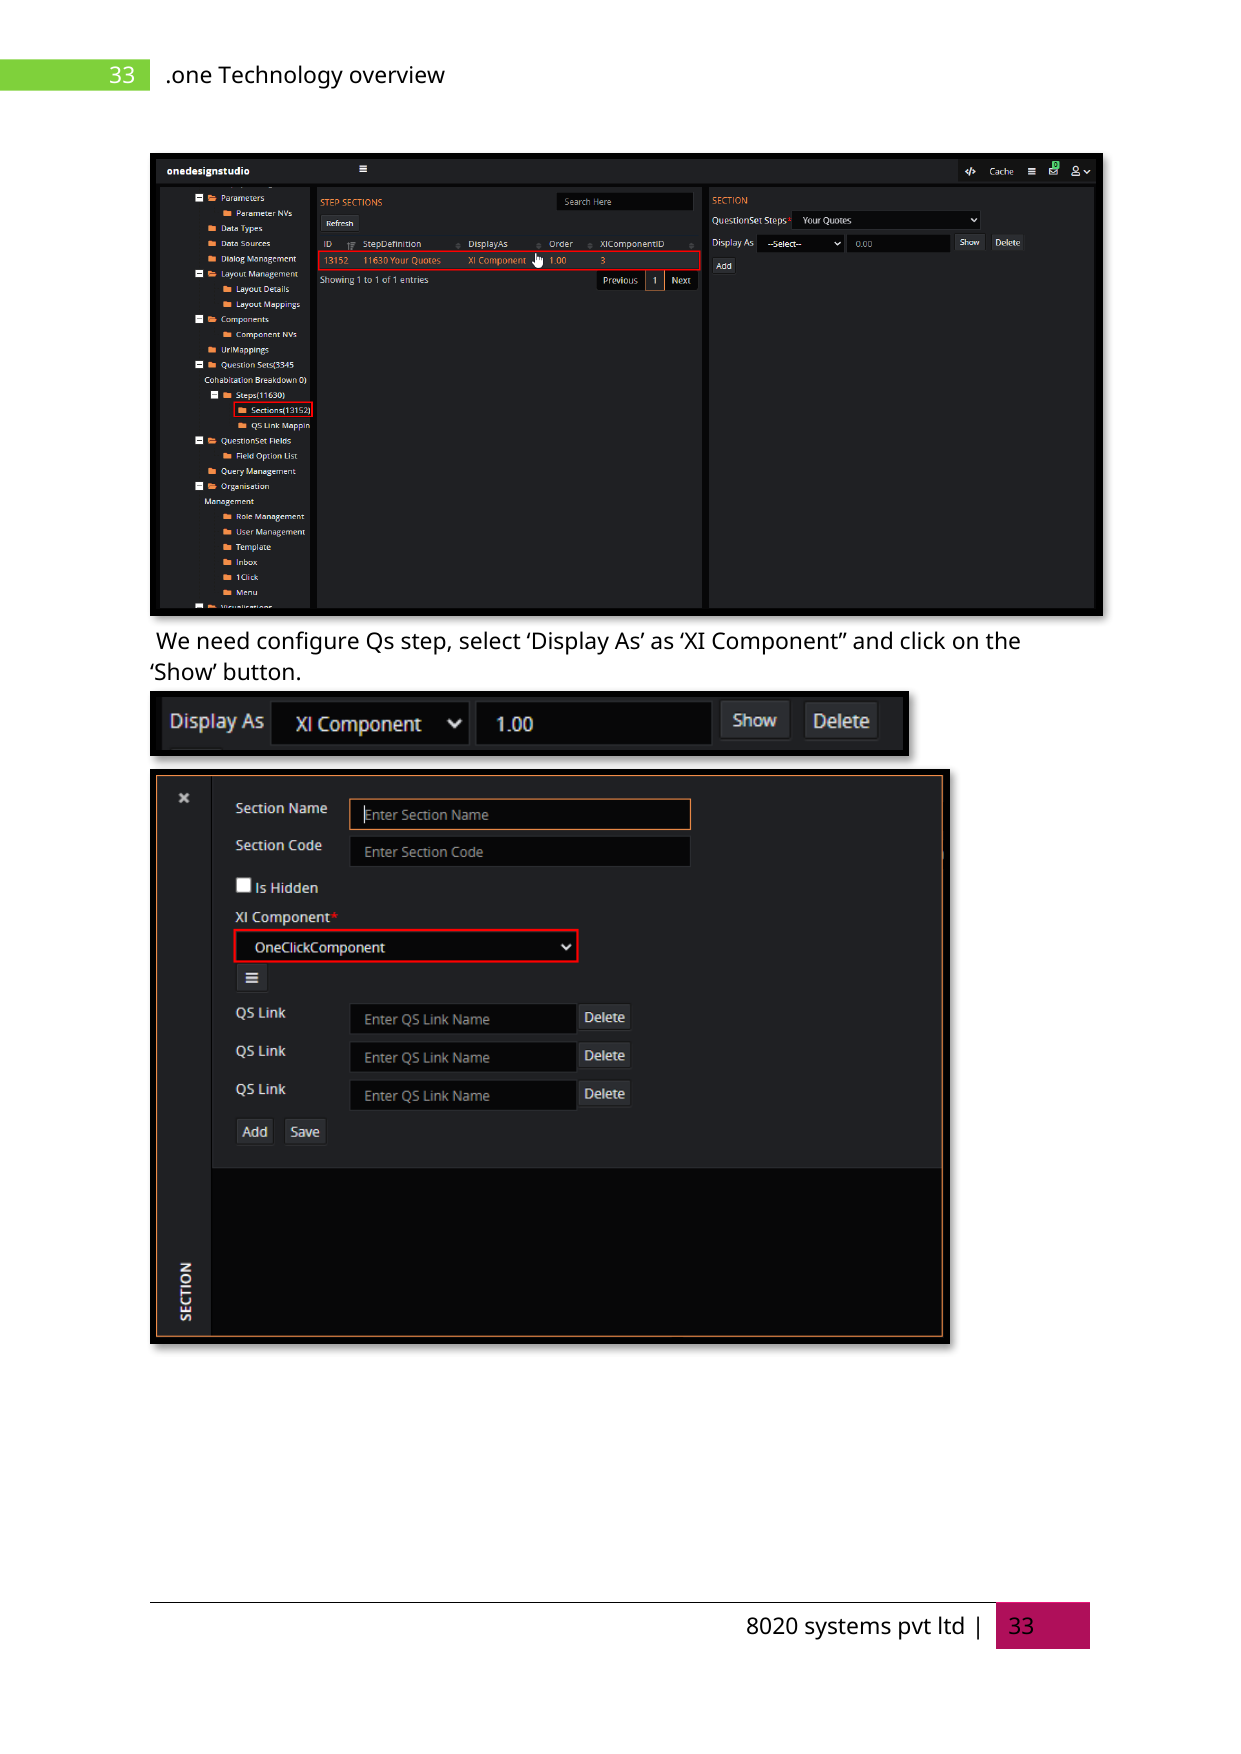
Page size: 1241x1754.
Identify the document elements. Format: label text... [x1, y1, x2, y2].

picture [156, 775, 944, 1338]
picture [156, 697, 903, 750]
picture [156, 159, 1096, 609]
text We need configure Qs step, select ‘Display As’ as ‘XI Component” and click on the ‘Show’ button. [150, 625, 1090, 688]
